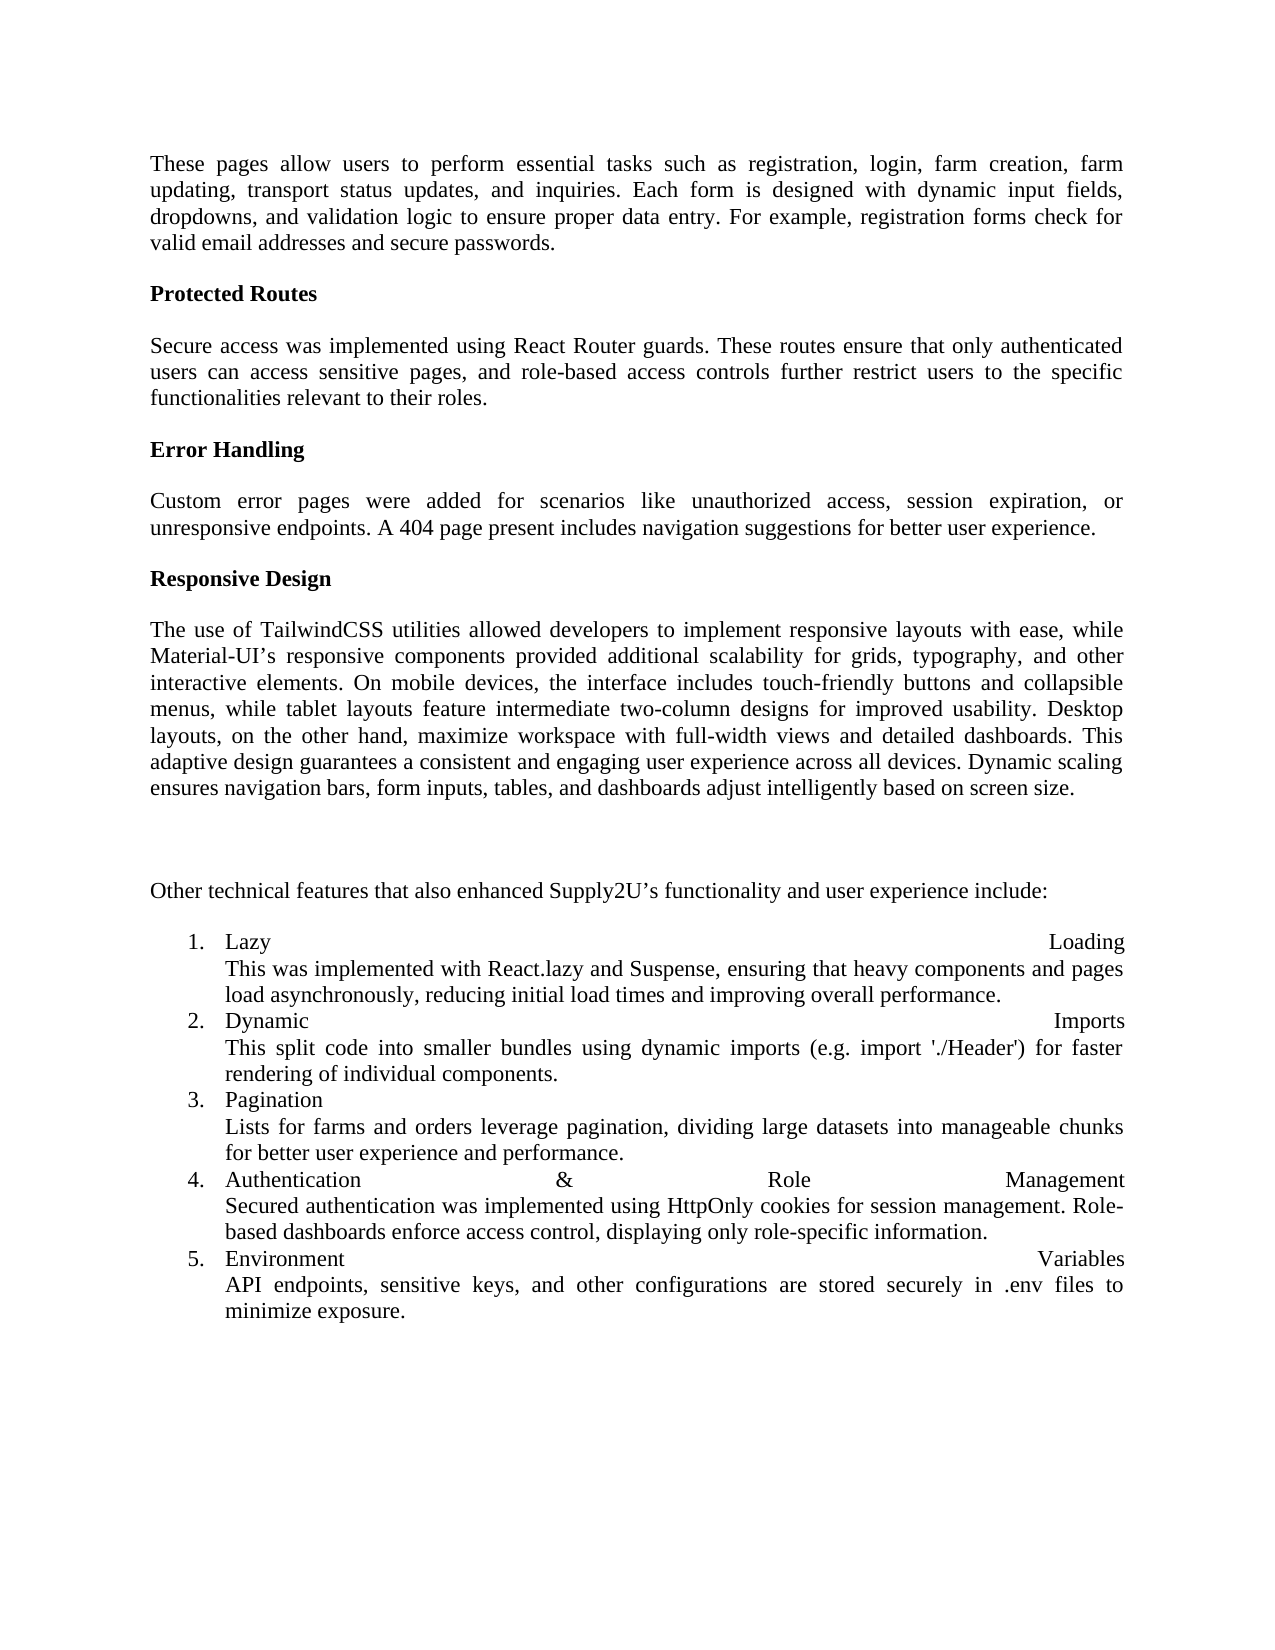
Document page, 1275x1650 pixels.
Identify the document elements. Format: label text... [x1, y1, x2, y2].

list Pagination Lists for farms and orders leverage pagination, dividing large datasets into manageable chunks for better user experience and performance. [187, 1087, 1125, 1166]
list Lazy Loading This was implemented with React.lazy and Suspense, ensuring that heavy components and pages load asynchronously, reducing initial load times and improving overall performance. [187, 928, 1125, 1007]
text The use of TailwindCSS utilities allowed developers to implement responsive layouts with ease, while Material-UI’s responsive components provided additional scalability for grids, typography, and other interactive elements. On mobile devices, the interface includes touch-friendly buttons and collapsible menus, while tablet layouts feature intermediate two-column designs for improved usability. Desktop layouts, on the other hand, maximize workspace with full-width views and detailed dashboards. This adaptive design guarantees a consistent and engaging user experience across all devices. Dynamic scaling ensures navigation bars, form inputs, tables, and dashboards adjust intelligently based on screen size. [150, 616, 1125, 801]
list Authentication & Role Management Secured authentication was implemented using HttpOnly cookies for session management. Role-based dashboards enforce access control, displaying only role-specific information. [187, 1166, 1125, 1245]
text Other technical features that also enhanced Supply2U’s functionality and user experience include: [150, 877, 1125, 903]
text Responsive Design [150, 565, 1125, 591]
list Dynamic Imports This split code into smaller bundles using dynamic imports (e.g. import './Header') for faster rendering of individual components. [187, 1007, 1125, 1087]
text Secure access was implemented using React Router guards. These routes ensure that only authenticated users can access sensitive pages, and role-based access controls further restrict users to the specific functionalities relevant to their roles. [150, 332, 1125, 411]
text Custom error pages were added for scenarios like unauthorized access, session expiration, or unresponsive endpoints. A 404 page present includes navigation suggestions for better user experience. [150, 487, 1125, 540]
text Error Handling [150, 436, 1125, 462]
text Protected Routes [150, 280, 1125, 307]
list Environment Variables API endpoints, sensitive keys, and other configurations are stored securely in .env files to minimize exposure. [187, 1245, 1125, 1324]
text These pages allow users to perform essential tasks such as registration, login, farm creation, farm updating, transport status updates, and inquiries. Each form is designed with dynamic input fields, dropdowns, and validation logic to ensure proper data entry. For example, registration forms check for valid email addresses and secure passwords. [150, 150, 1125, 255]
